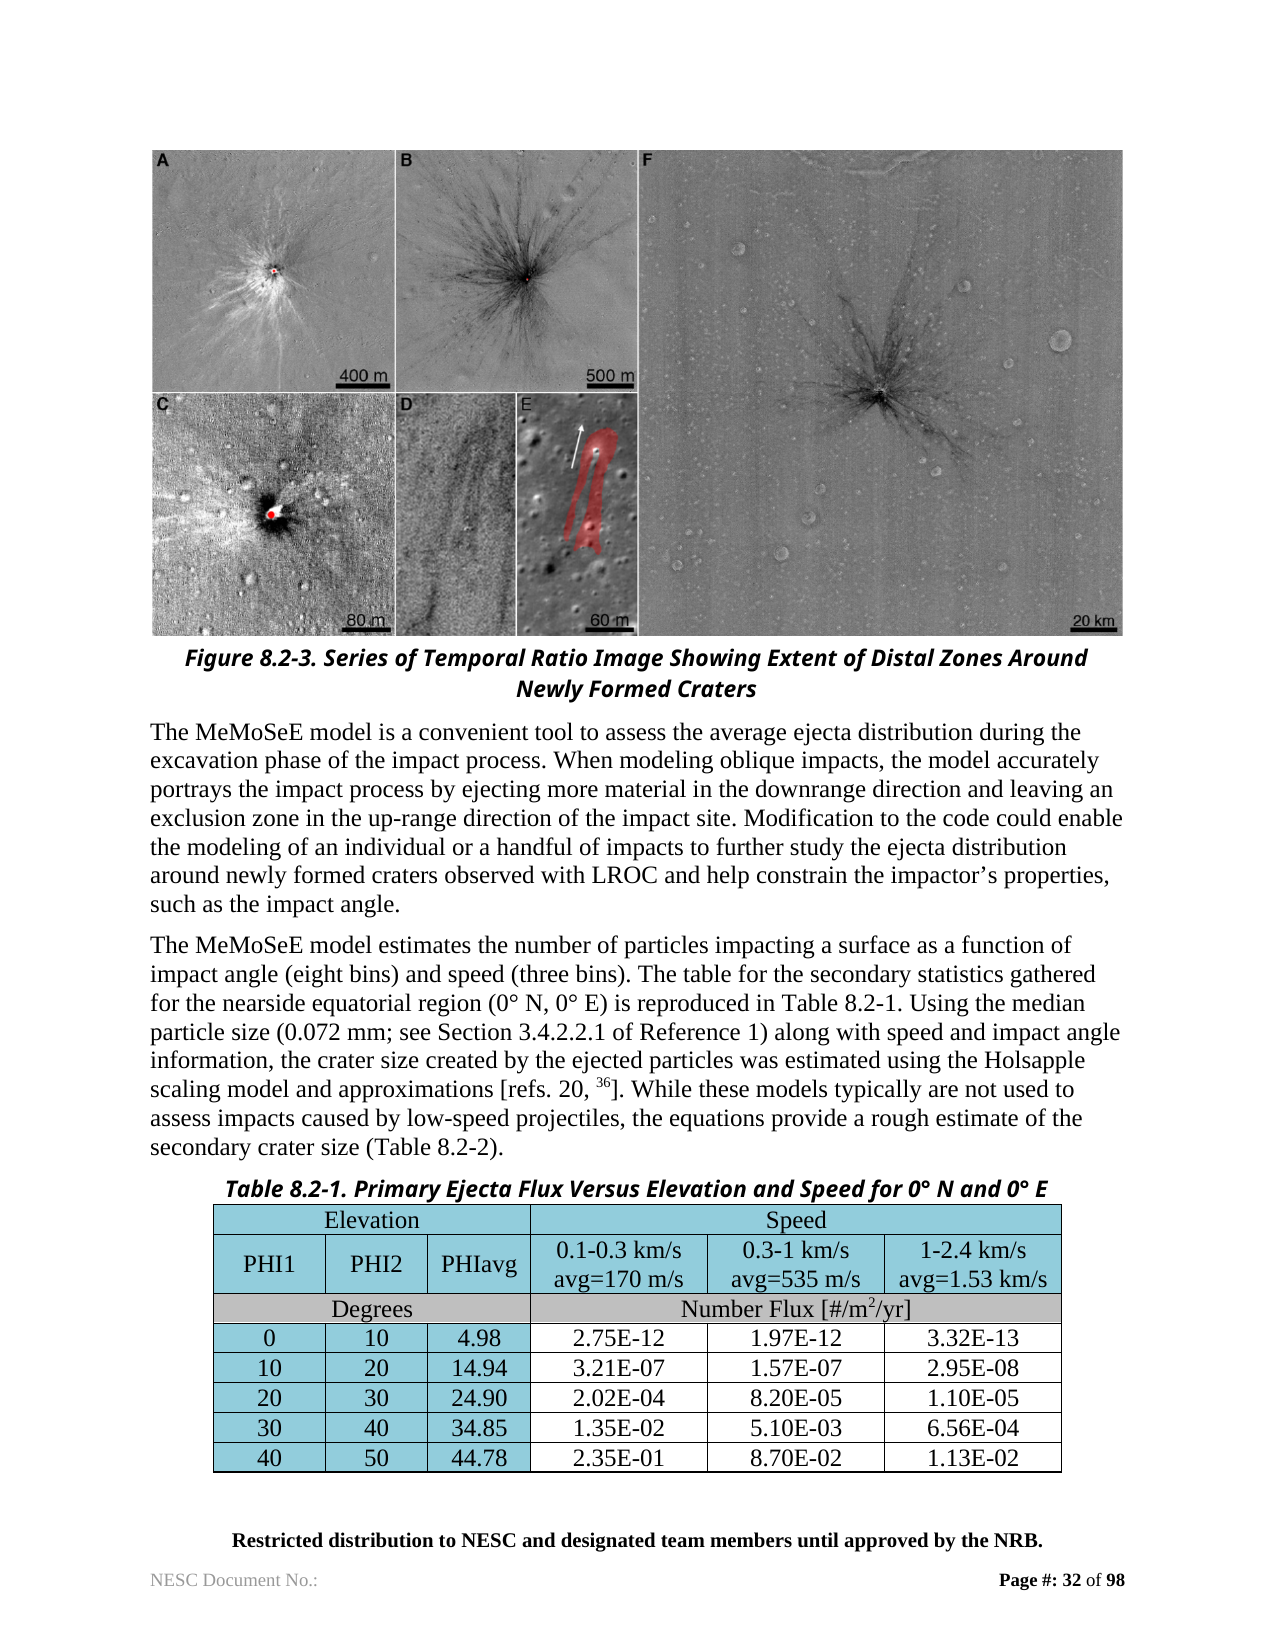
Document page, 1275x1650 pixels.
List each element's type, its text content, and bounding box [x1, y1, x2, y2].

table_cell 40 [326, 1413, 427, 1442]
table_header Speed [531, 1205, 1061, 1234]
table_cell Degrees [214, 1294, 530, 1322]
table_cell 1.35E-02 [531, 1413, 707, 1442]
text Table 8.2-1. Primary Ejecta Flux Versus Elevation and Speed for 0° N and 0° E [150, 1173, 1125, 1204]
table_cell 30 [326, 1383, 427, 1412]
table_cell 1-2.4 km/s avg=1.53 km/s [885, 1235, 1061, 1293]
table_cell 10 [214, 1353, 325, 1382]
table_cell 2.75E-12 [531, 1324, 707, 1352]
table_cell 3.21E-07 [531, 1353, 707, 1382]
table_cell 3.32E-13 [885, 1324, 1061, 1352]
table_header Elevation [214, 1205, 530, 1234]
table_cell 1.10E-05 [885, 1383, 1061, 1412]
table_cell 4.98 [428, 1324, 530, 1352]
table_cell 8.70E-02 [708, 1443, 884, 1471]
table_cell 40 [214, 1443, 325, 1471]
table_cell 2.35E-01 [531, 1443, 707, 1471]
text The MeMoSeE model is a convenient tool to assess the average ejecta distribution during the excavation phase of the impact process. When modeling oblique impacts, the model accurately portrays the impact process by ejecting more material in the downrange direction and leaving an exclusion zone in the up-range direction of the impact site. Modification to the code could enable the modeling of an individual or a handful of impacts to further study the ejecta distribution around newly formed craters observed with LROC and help constrain the impactor’s properties, such as the impact angle. [150, 717, 1125, 918]
table_cell 1.57E-07 [708, 1353, 884, 1382]
table_cell 50 [326, 1443, 427, 1471]
picture [152, 150, 1123, 636]
table_cell 0.3-1 km/s avg=535 m/s [708, 1235, 884, 1293]
table_cell 1.97E-12 [708, 1324, 884, 1352]
table_cell 1.13E-02 [885, 1443, 1061, 1471]
table_cell PHI2 [326, 1235, 427, 1293]
table_cell 10 [326, 1324, 427, 1352]
text Figure 8.2-3. Series of Temporal Ratio Image Showing Extent of Distal Zones Around Newly Formed Craters [150, 642, 1125, 704]
table_cell 24.90 [428, 1383, 530, 1412]
table_cell 2.95E-08 [885, 1353, 1061, 1382]
table_cell 5.10E-03 [708, 1413, 884, 1442]
table_cell 2.02E-04 [531, 1383, 707, 1412]
table_cell 30 [214, 1413, 325, 1442]
table_cell 8.20E-05 [708, 1383, 884, 1412]
table_cell 0 [214, 1324, 325, 1352]
table_cell Number Flux [#/m2/yr] [531, 1294, 1061, 1322]
table_cell 0.1-0.3 km/s avg=170 m/s [531, 1235, 707, 1293]
table_cell 6.56E-04 [885, 1413, 1061, 1442]
table_cell 20 [326, 1353, 427, 1382]
table_cell PHIavg [428, 1235, 530, 1293]
table_cell 44.78 [428, 1443, 530, 1471]
table_cell PHI1 [214, 1235, 325, 1293]
table_cell 14.94 [428, 1353, 530, 1382]
table_cell 34.85 [428, 1413, 530, 1442]
table_cell 20 [214, 1383, 325, 1412]
text The MeMoSeE model estimates the number of particles impacting a surface as a function of impact angle (eight bins) and speed (three bins). The table for the secondary statistics gathered for the nearside equatorial region (0° N, 0° E) is reproduced in Table 8.2-1. Using the median particle size (0.072 mm; see Section 3.4.2.2.1 of Reference 1) along with speed and impact angle information, the crater size created by the ejected particles was estimated using the Holsapple scaling model and approximations [refs. 20, ]. While these models typically are not used to assess impacts caused by low-speed projectiles, the equations provide a rough estimate of the secondary crater size (Table 8.2-2). [150, 931, 1125, 1161]
